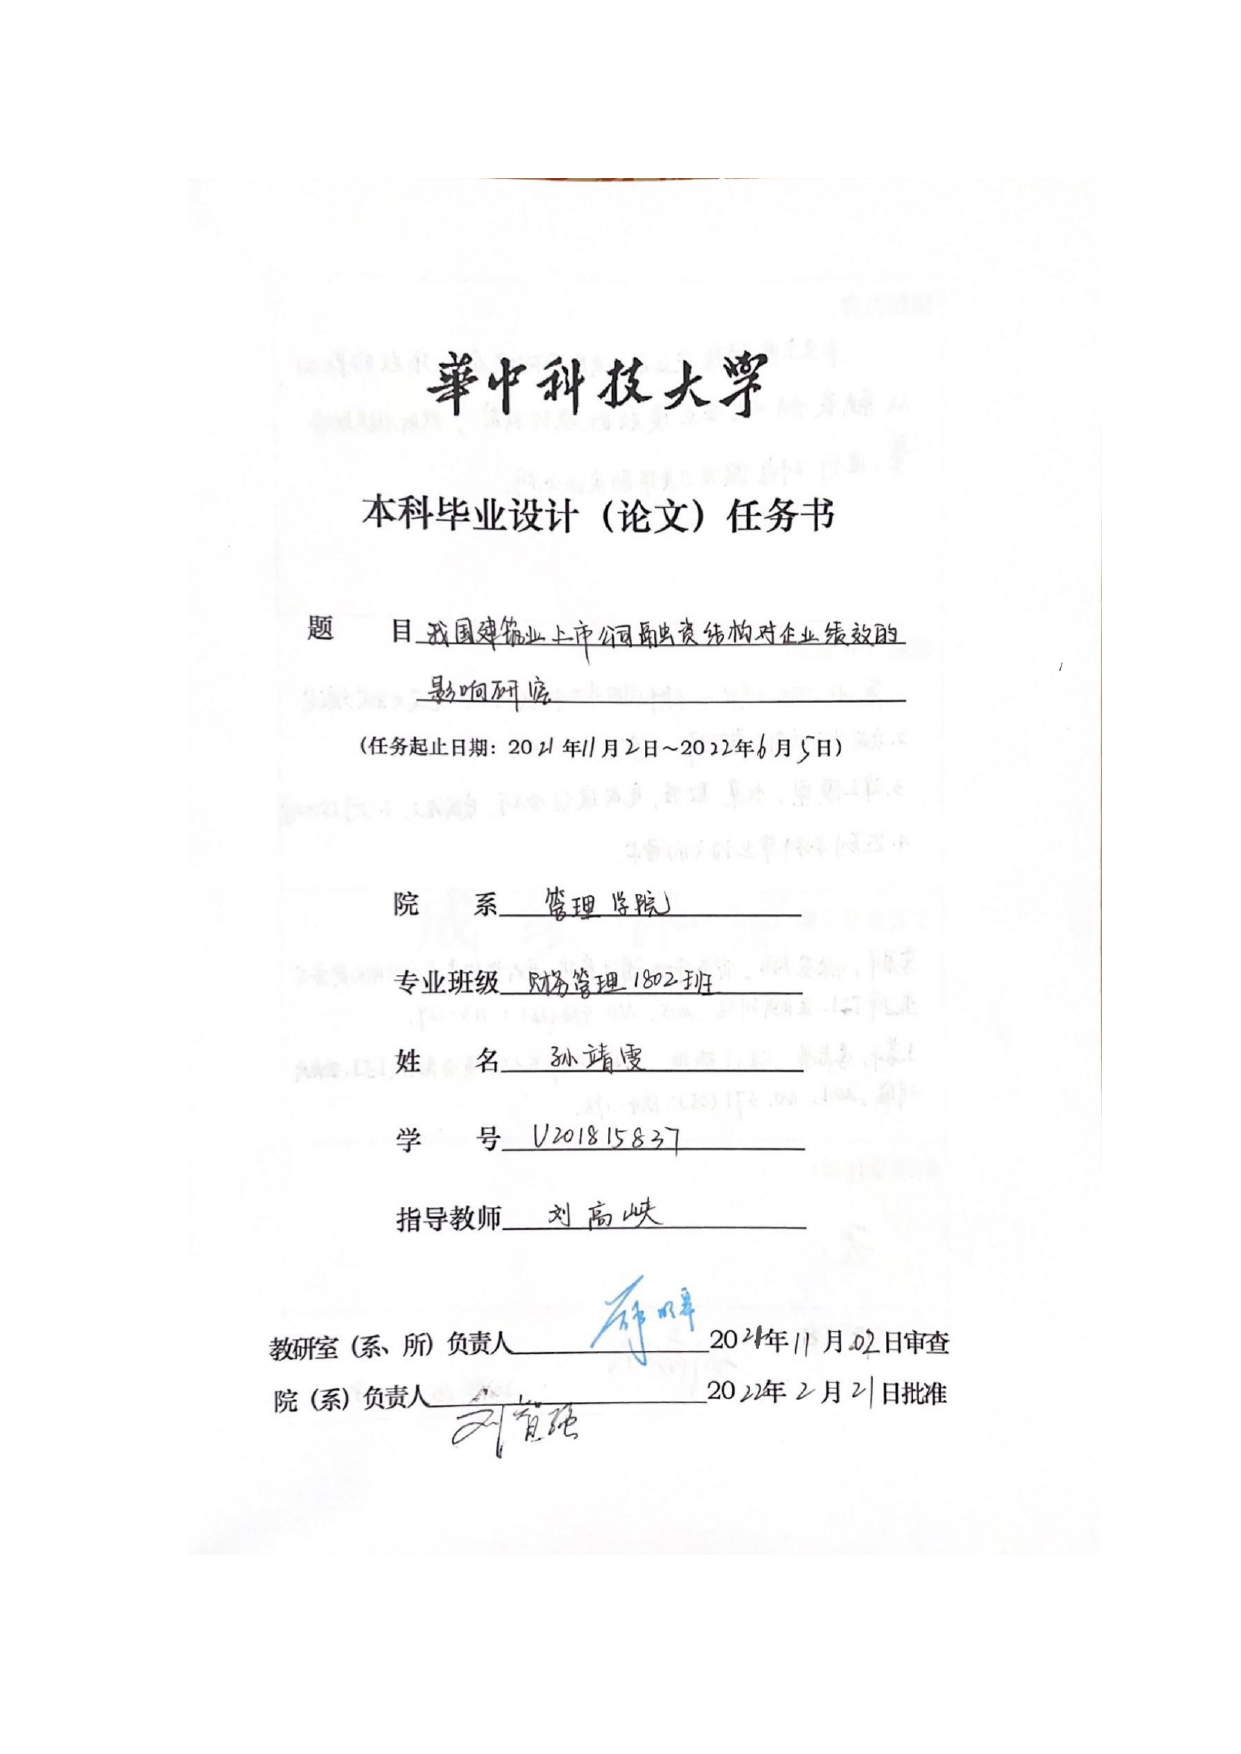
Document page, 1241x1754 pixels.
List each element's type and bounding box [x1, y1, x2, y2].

picture [187, 178, 1102, 1555]
